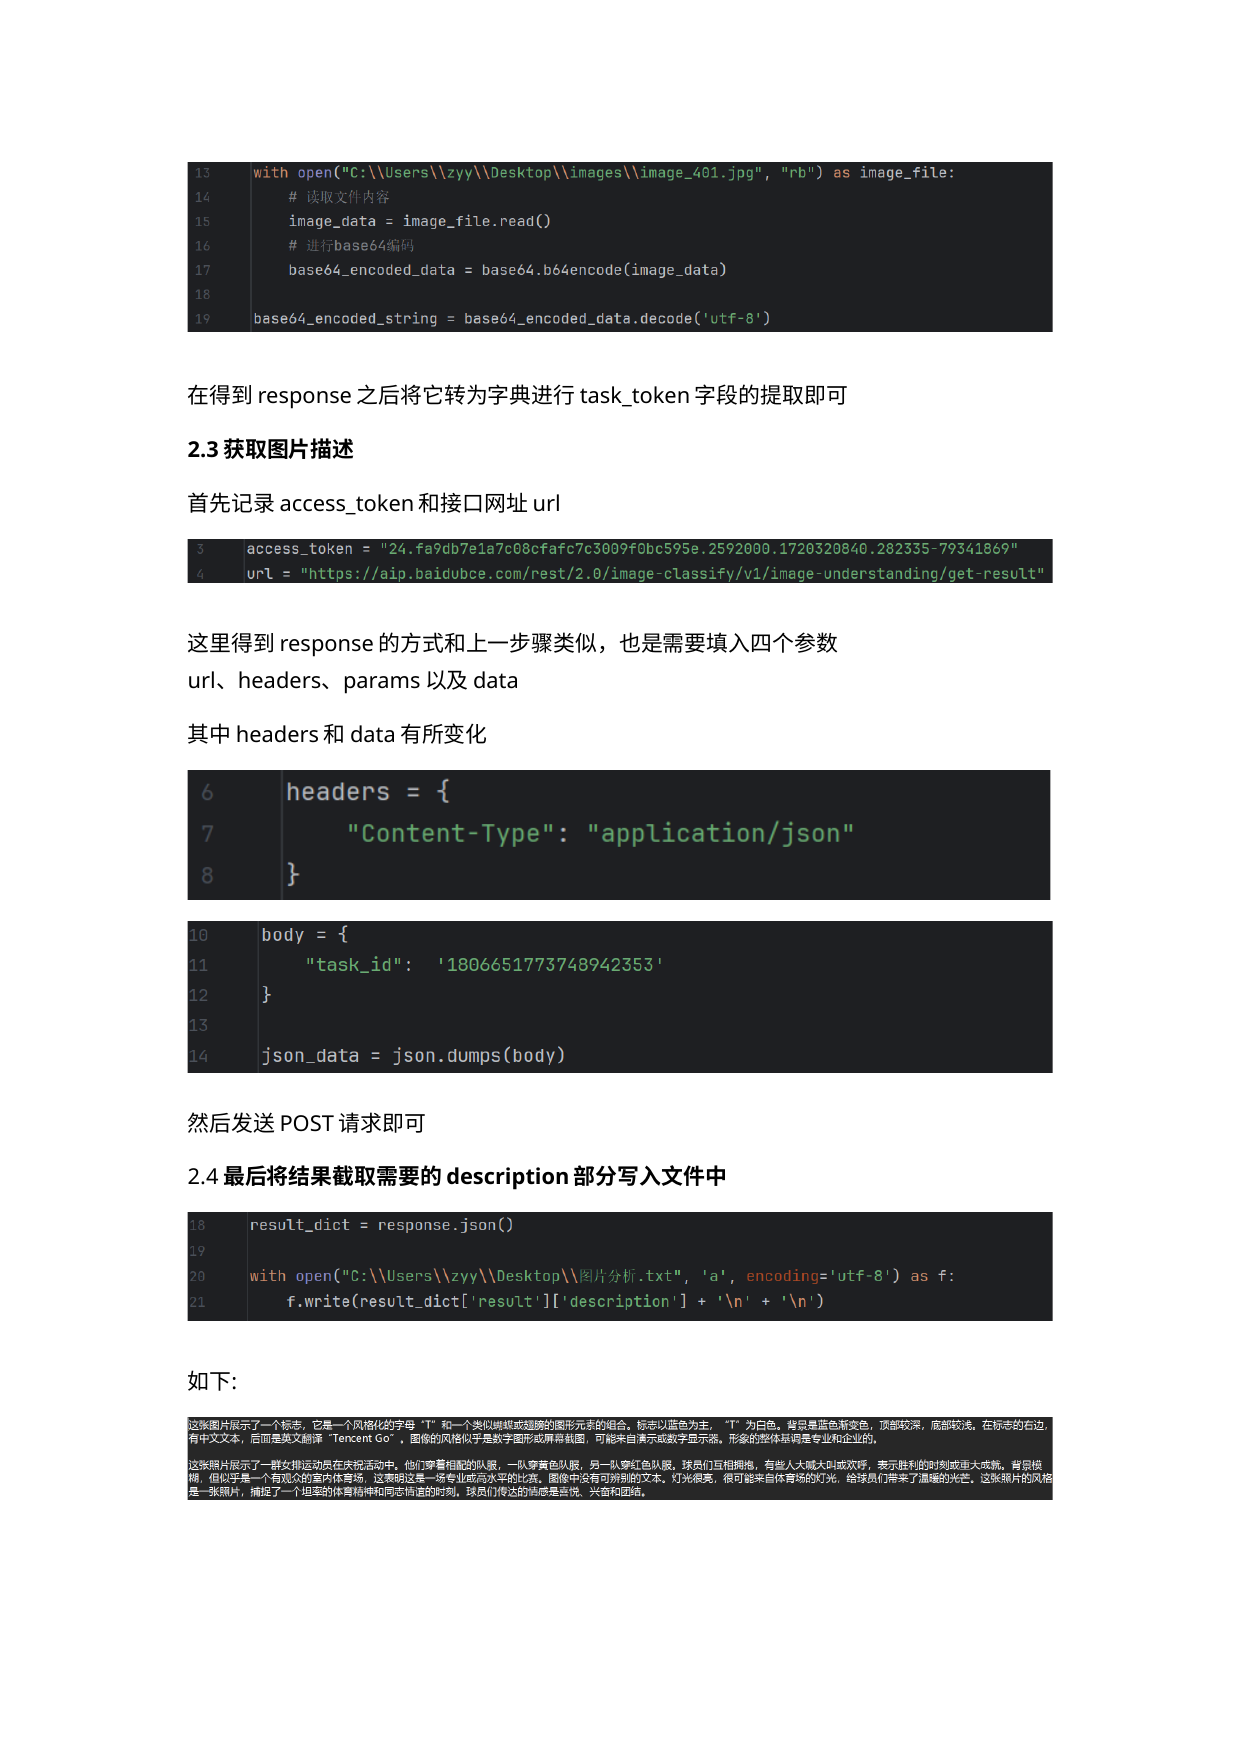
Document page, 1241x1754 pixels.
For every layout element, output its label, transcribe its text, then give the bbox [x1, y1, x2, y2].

picture [187, 770, 1051, 900]
text 在得到response之后将它转为字典进行task_token字段的提取即可 [187, 378, 1053, 411]
picture [187, 921, 1053, 1073]
picture [187, 162, 1053, 332]
text 如下: [187, 1364, 1053, 1396]
picture [187, 1417, 1053, 1500]
text 其中headers和data有所变化 [187, 717, 1053, 749]
picture [187, 1212, 1053, 1321]
text 这里得到response的方式和上一步骤类似，也是需要填入四个参数url、headers、params以及data [187, 626, 1053, 695]
text 2.4最后将结果截取需要的description部分写入文件中 [187, 1159, 1053, 1192]
text 首先记录access_token和接口网址url [187, 486, 1053, 518]
text 然后发送POST请求即可 [187, 1105, 1053, 1138]
text 2.3获取图片描述 [187, 432, 1053, 464]
picture [187, 539, 1053, 583]
